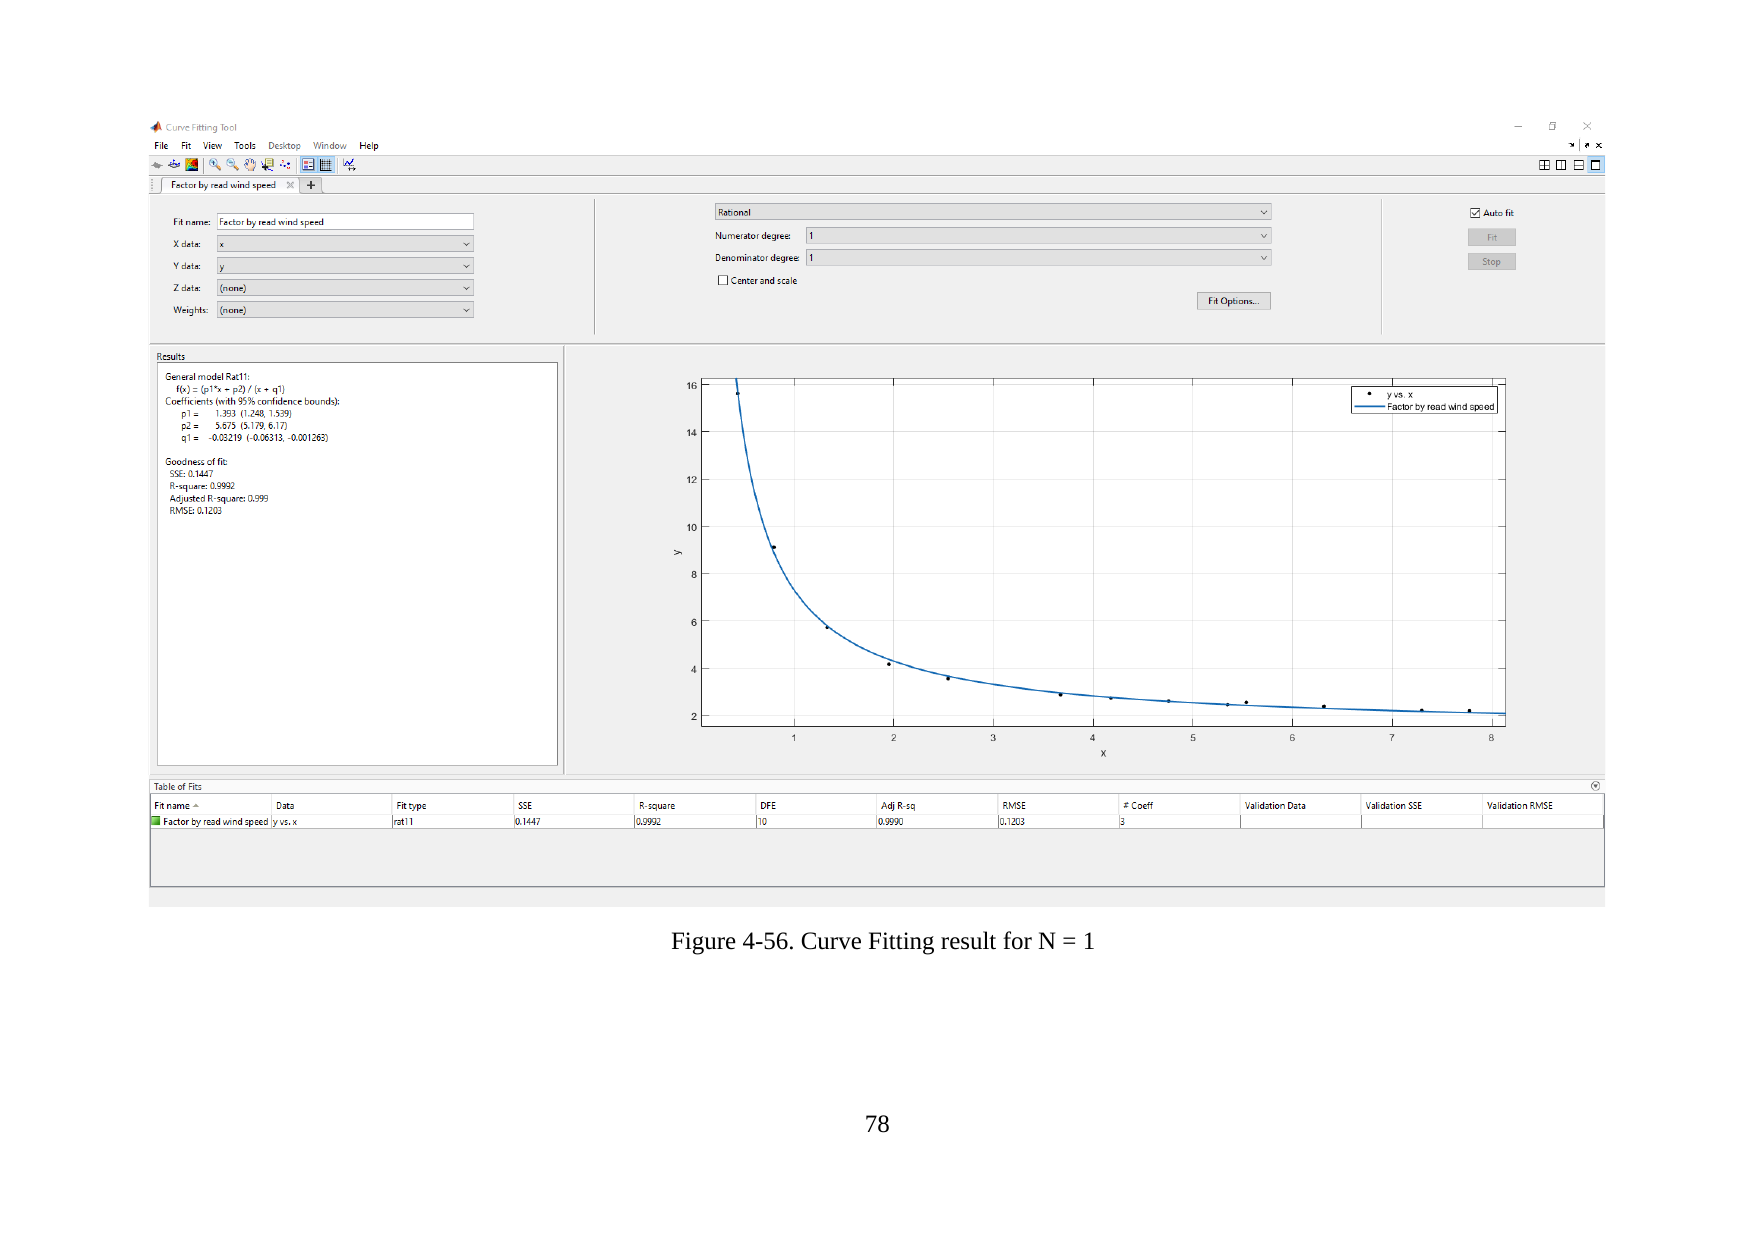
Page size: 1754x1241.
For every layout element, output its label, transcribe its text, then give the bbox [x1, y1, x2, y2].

picture [148, 118, 1606, 907]
